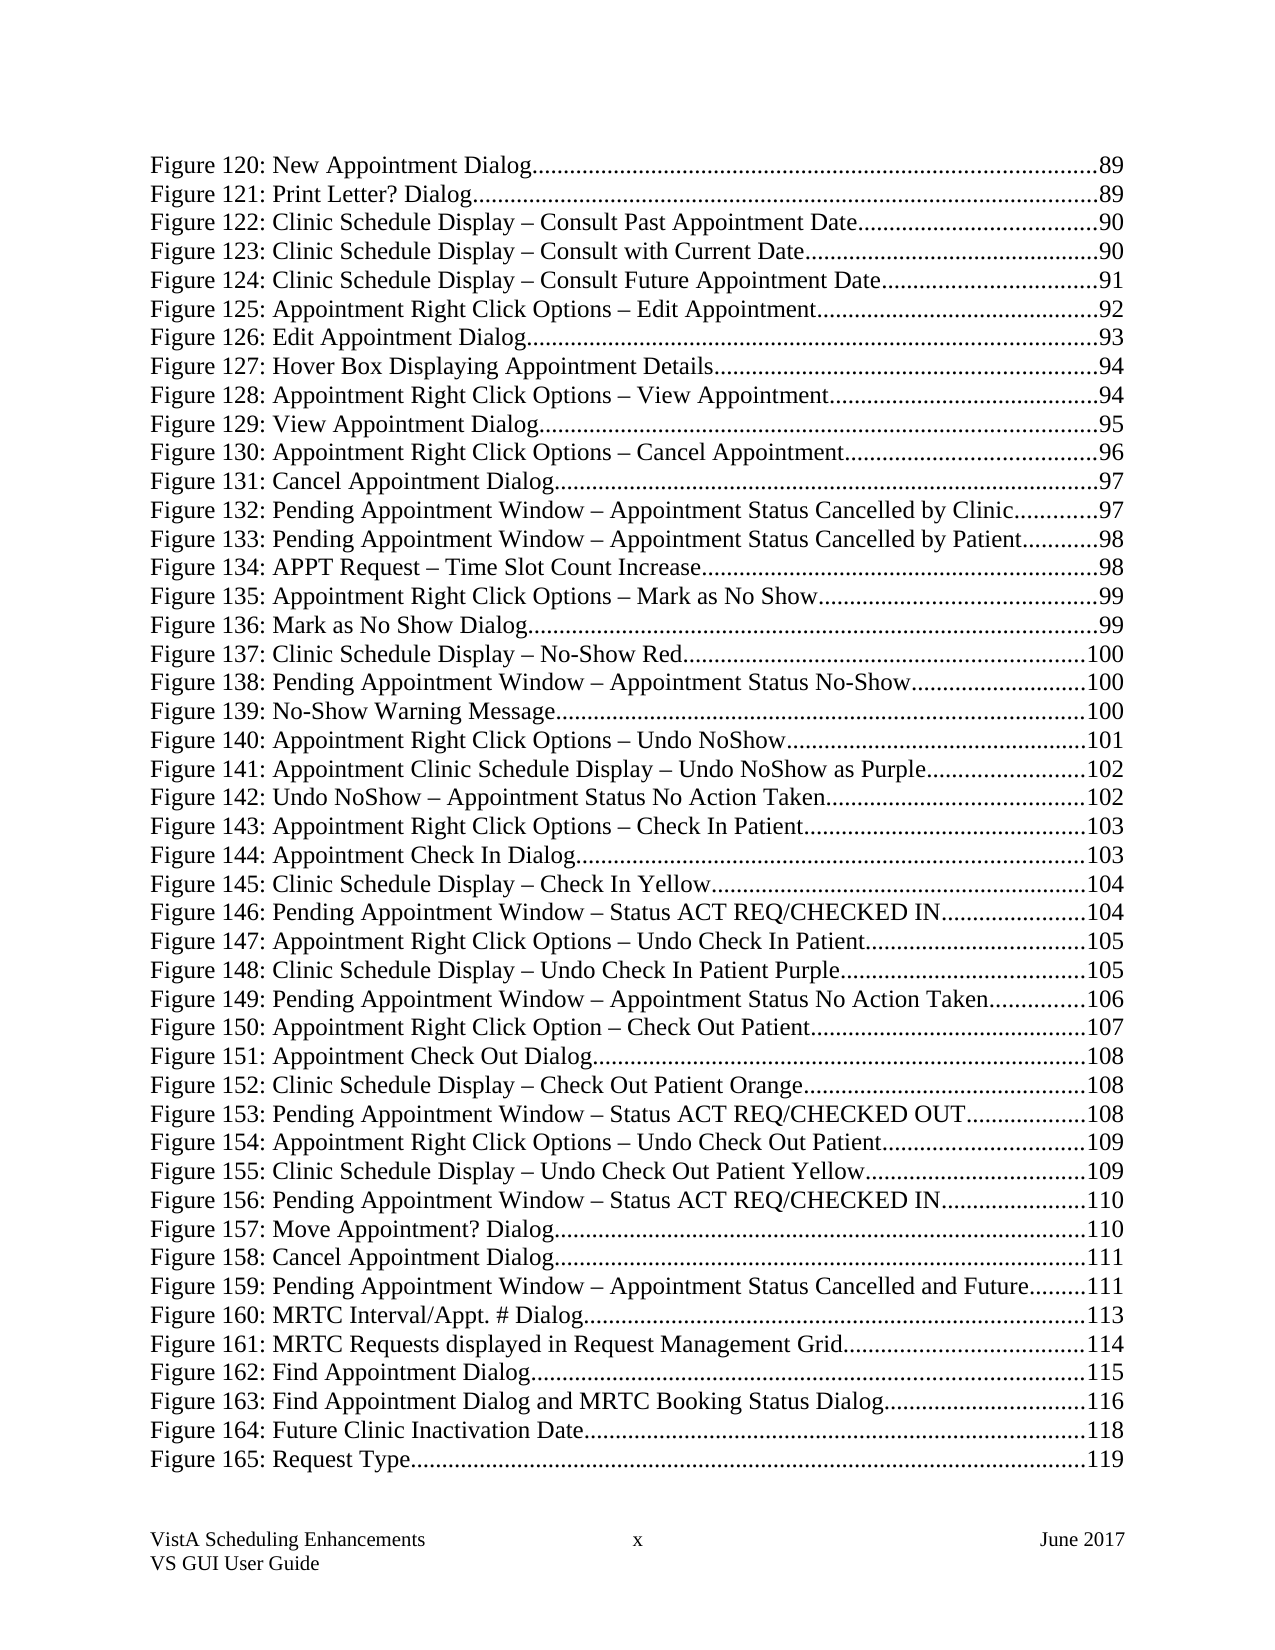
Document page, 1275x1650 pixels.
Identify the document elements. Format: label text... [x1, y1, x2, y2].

text Figure 130: Appointment Right Click Options – Cancel Appointment 96 [150, 437, 1125, 466]
text Figure 136: Mark as No Show Dialog 99 [150, 610, 1125, 639]
text Figure 150: Appointment Right Click Option – Check Out Patient 107 [150, 1012, 1125, 1041]
text Figure 122: Clinic Schedule Display – Consult Past Appointment Date 90 [150, 207, 1125, 236]
text Figure 132: Pending Appointment Window – Appointment Status Cancelled by Clinic 97 [150, 495, 1125, 524]
text Figure 161: MRTC Requests displayed in Request Management Grid 114 [150, 1329, 1125, 1357]
text Figure 153: Pending Appointment Window – Status ACT REQ/CHECKED OUT 108 [150, 1099, 1125, 1127]
text Figure 165: Request Type 119 [150, 1444, 1125, 1472]
text Figure 148: Clinic Schedule Display – Undo Check In Patient Purple 105 [150, 955, 1125, 984]
text Figure 133: Pending Appointment Window – Appointment Status Cancelled by Patient 98 [150, 524, 1125, 552]
text Figure 152: Clinic Schedule Display – Check Out Patient Orange 108 [150, 1070, 1125, 1099]
text Figure 131: Cancel Appointment Dialog 97 [150, 466, 1125, 495]
text Figure 160: MRTC Interval/Appt. # Dialog 113 [150, 1300, 1125, 1329]
text Figure 147: Appointment Right Click Options – Undo Check In Patient 105 [150, 926, 1125, 955]
text Figure 145: Clinic Schedule Display – Check In Yellow 104 [150, 869, 1125, 897]
text Figure 155: Clinic Schedule Display – Undo Check Out Patient Yellow 109 [150, 1156, 1125, 1185]
text Figure 125: Appointment Right Click Options – Edit Appointment 92 [150, 294, 1125, 322]
text Figure 143: Appointment Right Click Options – Check In Patient 103 [150, 811, 1125, 840]
text Figure 156: Pending Appointment Window – Status ACT REQ/CHECKED IN 110 [150, 1185, 1125, 1214]
text Figure 157: Move Appointment? Dialog 110 [150, 1214, 1125, 1242]
text Figure 142: Undo NoShow – Appointment Status No Action Taken 102 [150, 782, 1125, 811]
text Figure 121: Print Letter? Dialog 89 [150, 179, 1125, 207]
text Figure 164: Future Clinic Inactivation Date 118 [150, 1415, 1125, 1444]
text Figure 159: Pending Appointment Window – Appointment Status Cancelled and Future 111 [150, 1271, 1125, 1300]
text Figure 146: Pending Appointment Window – Status ACT REQ/CHECKED IN 104 [150, 897, 1125, 926]
text Figure 137: Clinic Schedule Display – No-Show Red 100 [150, 639, 1125, 667]
text Figure 163: Find Appointment Dialog and MRTC Booking Status Dialog 116 [150, 1386, 1125, 1415]
text Figure 141: Appointment Clinic Schedule Display – Undo NoShow as Purple 102 [150, 754, 1125, 782]
text Figure 129: View Appointment Dialog 95 [150, 409, 1125, 437]
text Figure 158: Cancel Appointment Dialog 111 [150, 1242, 1125, 1271]
text Figure 154: Appointment Right Click Options – Undo Check Out Patient 109 [150, 1127, 1125, 1156]
text Figure 140: Appointment Right Click Options – Undo NoShow 101 [150, 725, 1125, 754]
text Figure 128: Appointment Right Click Options – View Appointment 94 [150, 380, 1125, 409]
text Figure 127: Hover Box Displaying Appointment Details 94 [150, 351, 1125, 380]
text Figure 123: Clinic Schedule Display – Consult with Current Date 90 [150, 236, 1125, 265]
text Figure 135: Appointment Right Click Options – Mark as No Show 99 [150, 581, 1125, 610]
text Figure 134: APPT Request – Time Slot Count Increase 98 [150, 552, 1125, 581]
text Figure 124: Clinic Schedule Display – Consult Future Appointment Date 91 [150, 265, 1125, 294]
text Figure 162: Find Appointment Dialog 115 [150, 1357, 1125, 1386]
text Figure 139: No-Show Warning Message 100 [150, 696, 1125, 725]
text Figure 120: New Appointment Dialog 89 [150, 150, 1125, 179]
text Figure 151: Appointment Check Out Dialog 108 [150, 1041, 1125, 1070]
text Figure 144: Appointment Check In Dialog 103 [150, 840, 1125, 869]
text Figure 138: Pending Appointment Window – Appointment Status No-Show 100 [150, 667, 1125, 696]
text Figure 149: Pending Appointment Window – Appointment Status No Action Taken 106 [150, 984, 1125, 1012]
text Figure 126: Edit Appointment Dialog 93 [150, 322, 1125, 351]
